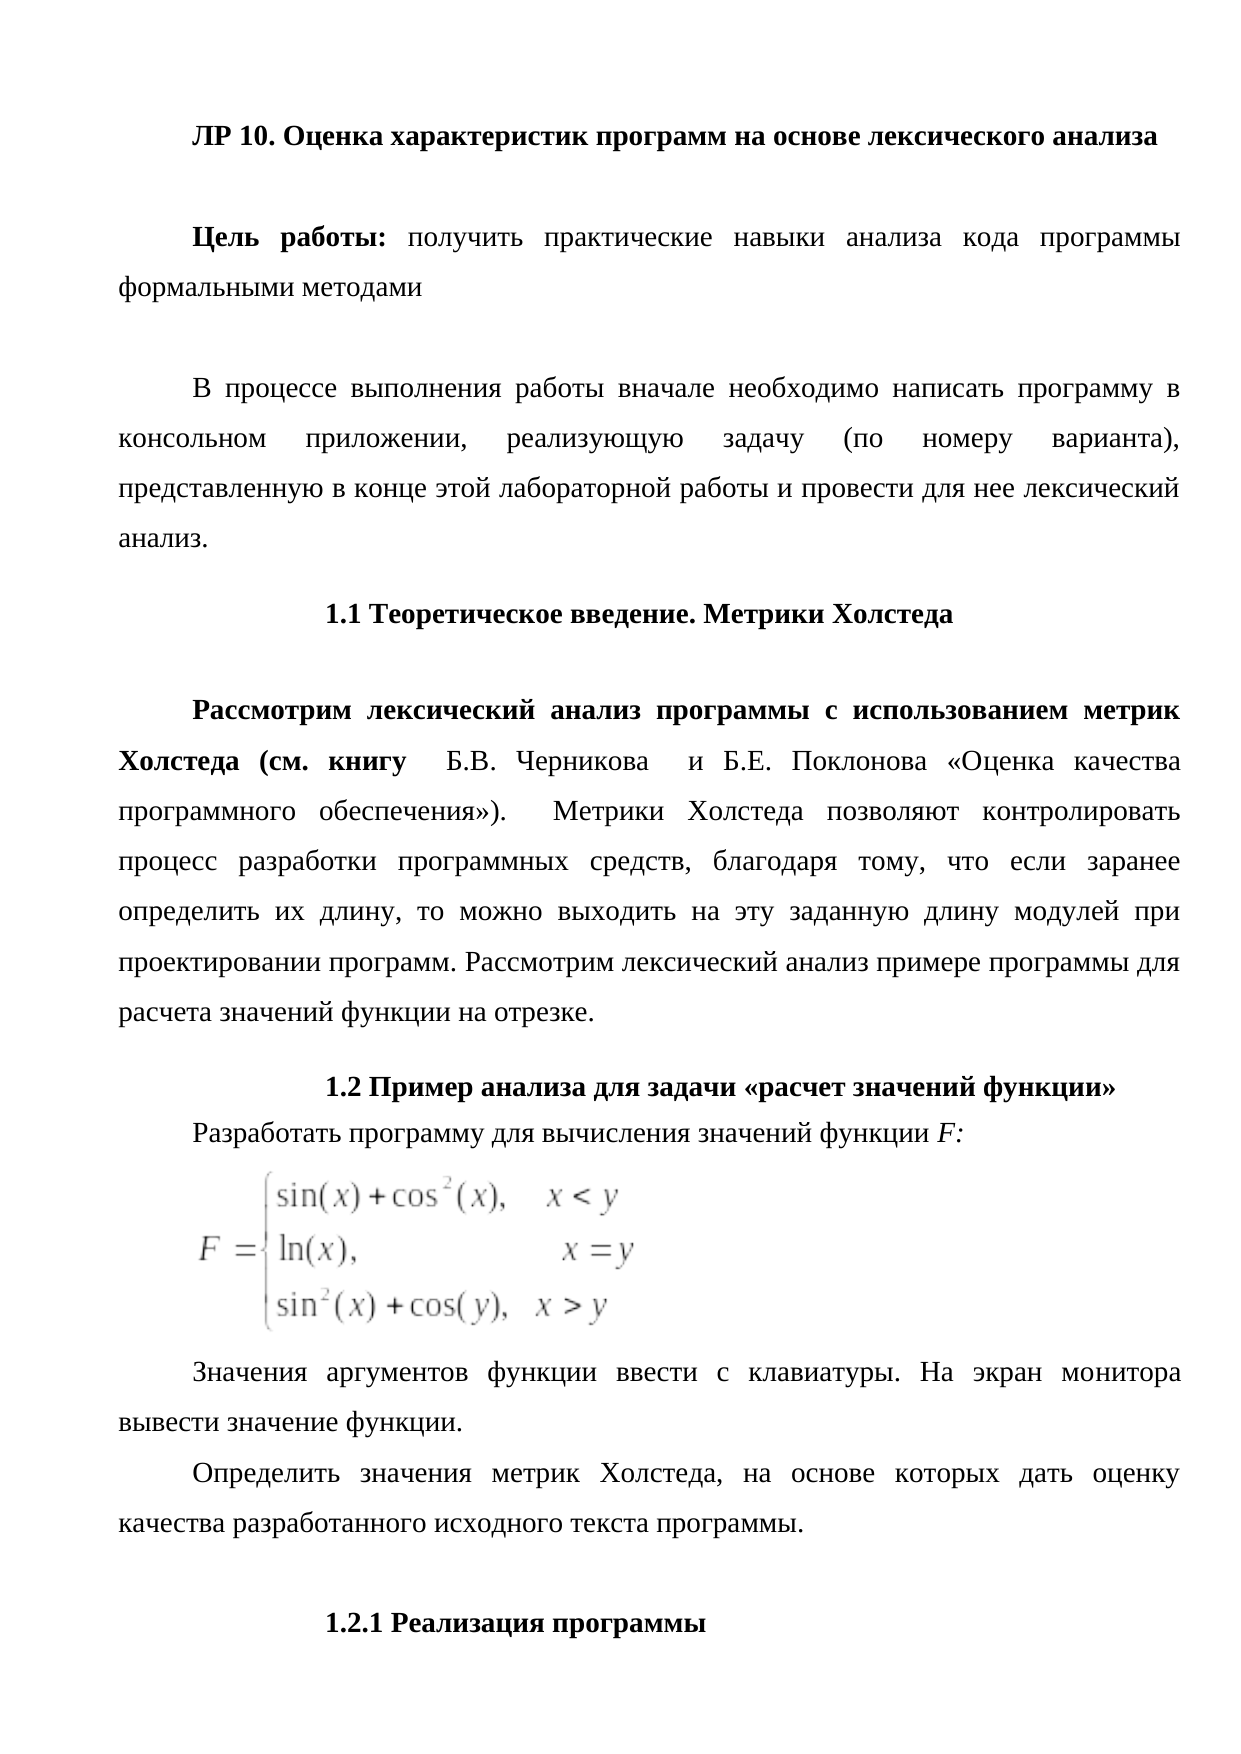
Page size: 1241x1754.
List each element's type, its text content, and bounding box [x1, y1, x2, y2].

text Рассмотрим лексический анализ программы с использованием метрик Холстеда (см. книгу Б.В. Черникова и Б.Е. Поклонова «Оценка качества программного обеспечения»). Метрики Холстеда позволяют контролировать процесс разработки программных средств, благодаря тому, что если заранее определить их длину, то можно выходить на эту заданную длину модулей при проектировании программ. Рассмотрим лексический анализ примере программы для расчета значений функции на отрезке. [118, 692, 1181, 1028]
text ЛР 10. Оценка характеристик программ на основе лексического анализа [118, 118, 1181, 152]
text Разработать программу для вычисления значений функции F: [118, 1116, 1181, 1149]
text В процессе выполнения работы вначале необходимо написать программу в консольном приложении, реализующую задачу (по номеру варианта), представленную в конце этой лабораторной работы и провести для нее лексический анализ. [118, 370, 1181, 554]
text Определить значения метрик Холстеда, на основе которых дать оценку качества разработанного исходного текста программы. [118, 1455, 1181, 1538]
subtitle 1.2.1 Реализация программы [251, 1606, 1181, 1639]
text Значения аргументов функции ввести с клавиатуры. На экран монитора вывести значение функции. [118, 1354, 1181, 1438]
subtitle 1.2 Пример анализа для задачи «расчет значений функции» [251, 1069, 1181, 1103]
subtitle 1.1 Теоретическое введение. Метрики Холстеда [251, 596, 1181, 629]
text Цель работы: получить практические навыки анализа кода программы формальными методами [118, 219, 1181, 303]
